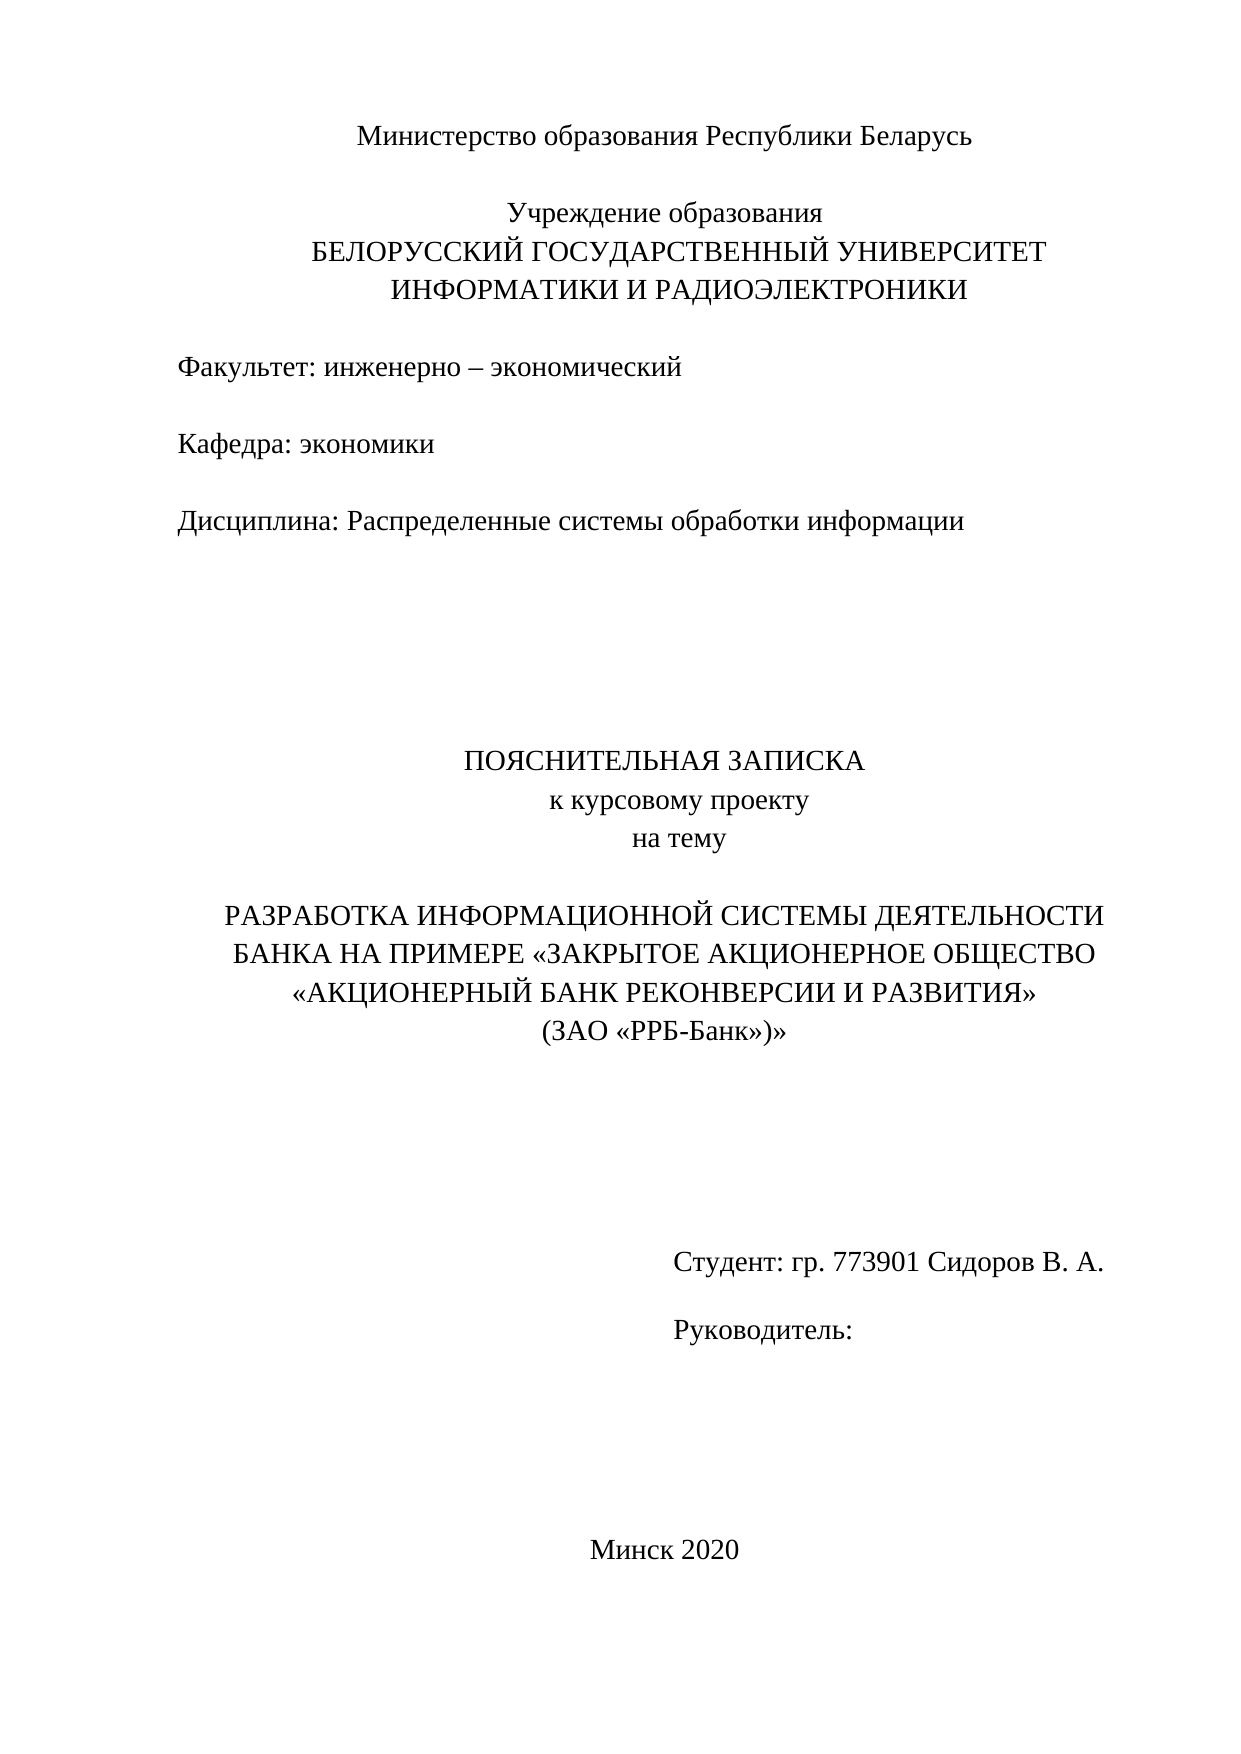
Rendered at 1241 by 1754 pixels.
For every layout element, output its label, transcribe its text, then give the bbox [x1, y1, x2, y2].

text ПОЯСНИТЕЛЬНАЯ ЗАПИСКА [177, 743, 1152, 777]
text Кафедра: экономики [177, 426, 1152, 460]
text Факультет: инженерно – экономический [177, 349, 1152, 383]
text РАЗРАБОТКА ИНФОРМАЦИОННОЙ СИСТЕМЫ ДЕЯТЕЛЬНОСТИ БАНКА НА ПРИМЕРЕ «ЗАКРЫТОЕ АКЦИОНЕРНОЕ ОБЩЕСТВО «АКЦИОНЕРНЫЙ БАНК РЕКОНВЕРСИИ И РАЗВИТИЯ» [177, 898, 1152, 1008]
text Дисциплина: Распределенные системы обработки информации [177, 503, 1152, 537]
text к курсовому проекту [207, 782, 1152, 816]
text ИНФОРМАТИКИ И РАДИОЭЛЕКТРОНИКИ [207, 272, 1152, 306]
text на тему [207, 821, 1152, 854]
text Учреждение образования [177, 195, 1152, 229]
text БЕЛОРУССКИЙ ГОСУДАРСТВЕННЫЙ УНИВЕРСИТЕТ [207, 234, 1152, 267]
text Руководитель: [177, 1312, 1152, 1384]
text Минск 2020 [177, 1532, 1152, 1566]
text (ЗАО «РРБ-Банк»)» [177, 1013, 1152, 1047]
text Студент: гр. 773901 Сидоров В. А. [177, 1244, 1152, 1278]
text Министерство образования Республики Беларусь [177, 118, 1152, 152]
